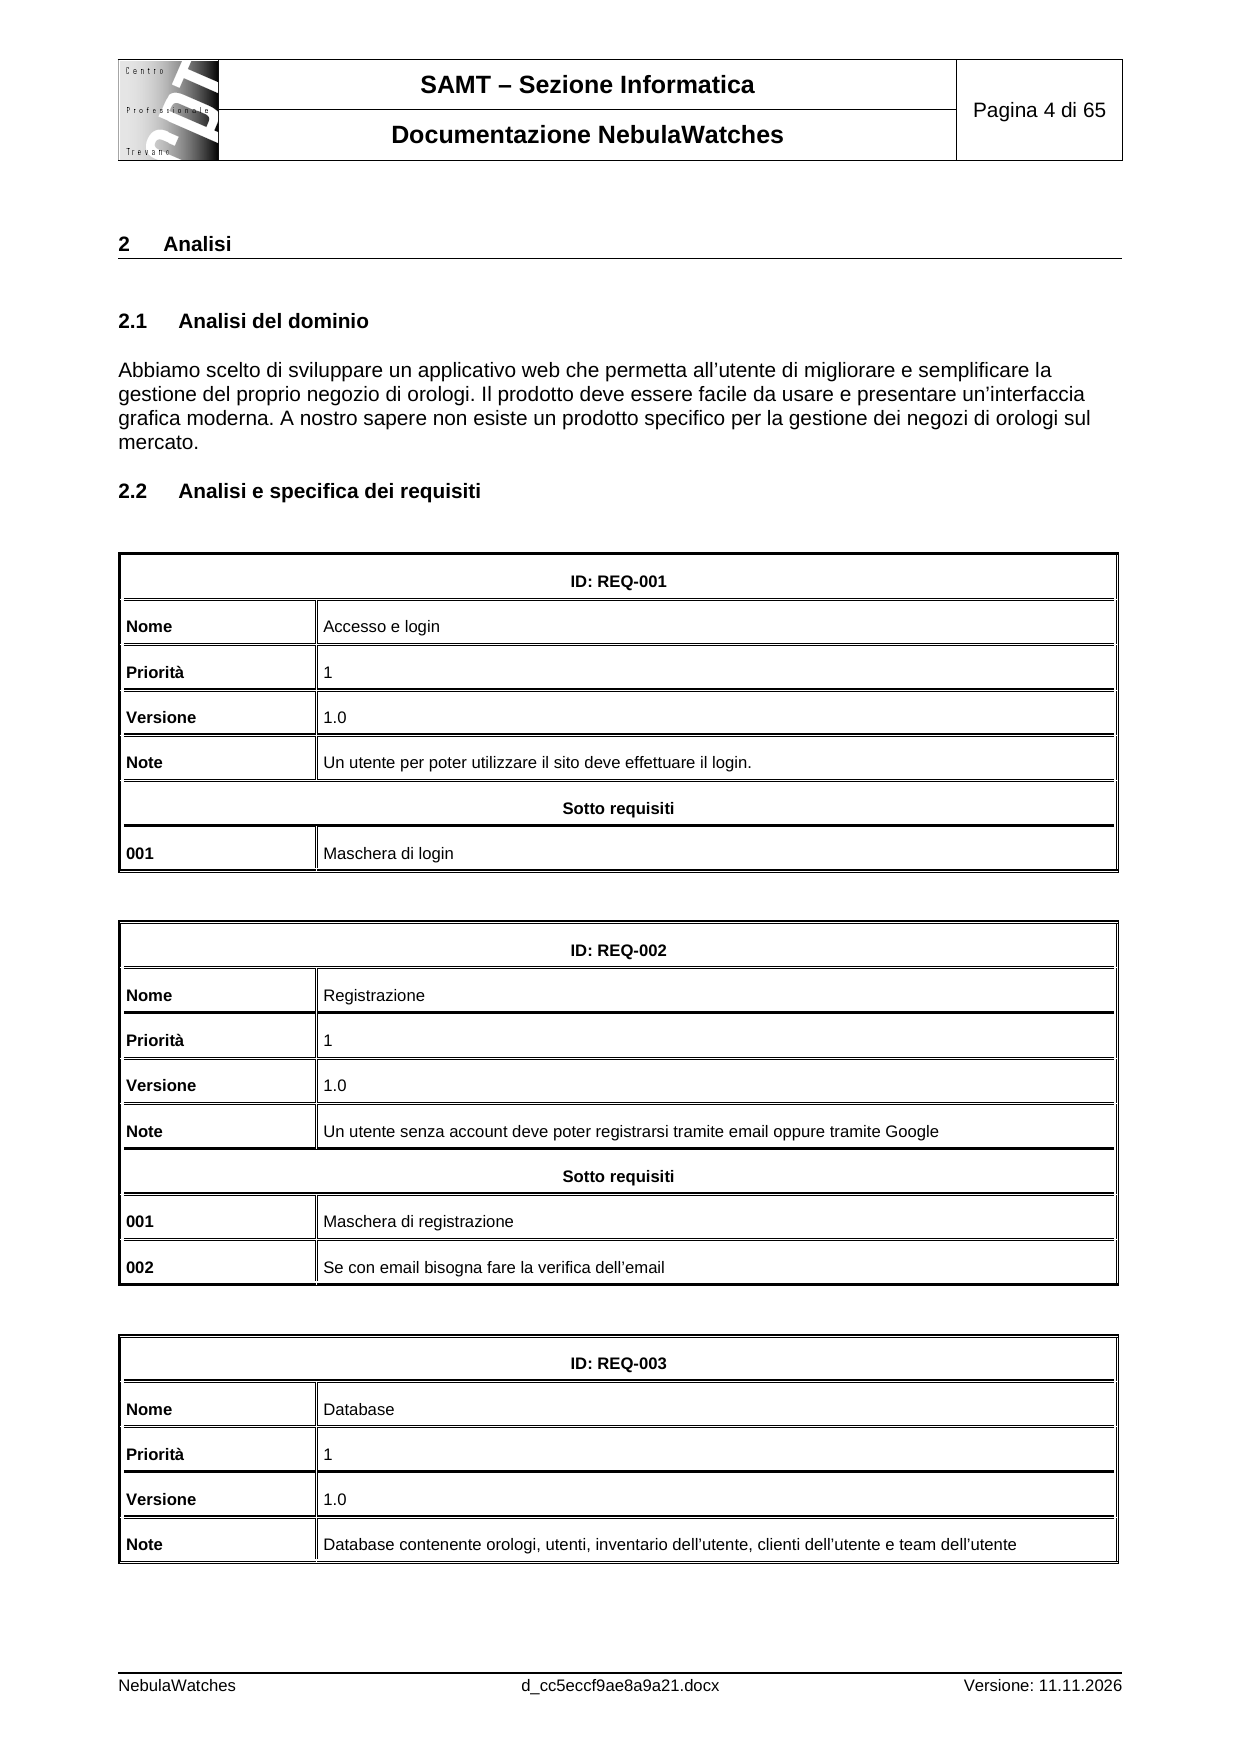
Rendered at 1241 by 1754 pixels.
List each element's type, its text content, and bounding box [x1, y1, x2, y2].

table_header ID: REQ-003 [121, 1338, 1116, 1379]
table_cell Maschera di login [317, 824, 1116, 869]
table_cell Nome [121, 1379, 315, 1425]
subtitle Analisi del dominio [118, 309, 1122, 333]
table_cell 1 [317, 1425, 1117, 1470]
table_header ID: REQ-001 [121, 555, 1116, 597]
table_header ID: REQ-002 [121, 924, 1116, 966]
table_cell Un utente senza account deve poter registrarsi tramite email oppure tramite Google [317, 1102, 1117, 1147]
table_cell Maschera di registrazione [318, 1192, 1116, 1238]
table_cell Se con email bisogna fare la verifica dell’email [317, 1238, 1117, 1283]
text Abbiamo scelto di sviluppare un applicativo web che permetta all’utente di migliorare e semplificare la gestione del proprio negozio di orologi. Il prodotto deve essere facile da usare e presentare un’interfaccia grafica moderna. A nostro sapere non esiste un prodotto specifico per la gestione dei negozi di orologi sul mercato. [118, 358, 1122, 454]
table_cell Priorità [120, 643, 317, 688]
table_cell 1 [318, 1011, 1116, 1056]
table_cell Priorità [120, 1425, 317, 1470]
table_cell Un utente per poter utilizzare il sito deve effettuare il login. [318, 733, 1116, 779]
table_cell Nome [121, 598, 315, 643]
table_cell 1.0 [318, 688, 1116, 733]
subtitle Analisi [118, 232, 1122, 258]
subtitle Analisi e specifica dei requisiti [118, 479, 1122, 503]
table_cell Versione [121, 1470, 315, 1515]
table_cell Database contenente orologi, utenti, inventario dell’utente, clienti dell’utente e team dell’utente [317, 1515, 1116, 1561]
table_cell Nome [120, 966, 317, 1011]
table_cell Sotto requisiti [120, 779, 1117, 824]
table_cell Note [120, 1102, 317, 1147]
table_cell Accesso e login [318, 598, 1116, 643]
table_cell 1.0 [318, 1056, 1116, 1102]
table_cell Database [318, 1379, 1116, 1425]
table_cell Note [121, 733, 315, 779]
table_cell 1 [317, 643, 1117, 688]
table_cell Note [121, 1515, 317, 1561]
table_cell Sotto requisiti [121, 1147, 1116, 1192]
table_cell Priorità [121, 1011, 315, 1056]
table_cell 001 [121, 1192, 315, 1238]
table_cell Versione [121, 1056, 315, 1102]
table_cell 1.0 [318, 1470, 1116, 1515]
table_cell Registrazione [317, 966, 1117, 1011]
table_cell 002 [120, 1238, 317, 1283]
table_cell Versione [121, 688, 315, 733]
table_cell 001 [121, 824, 317, 869]
picture [118, 60, 219, 160]
